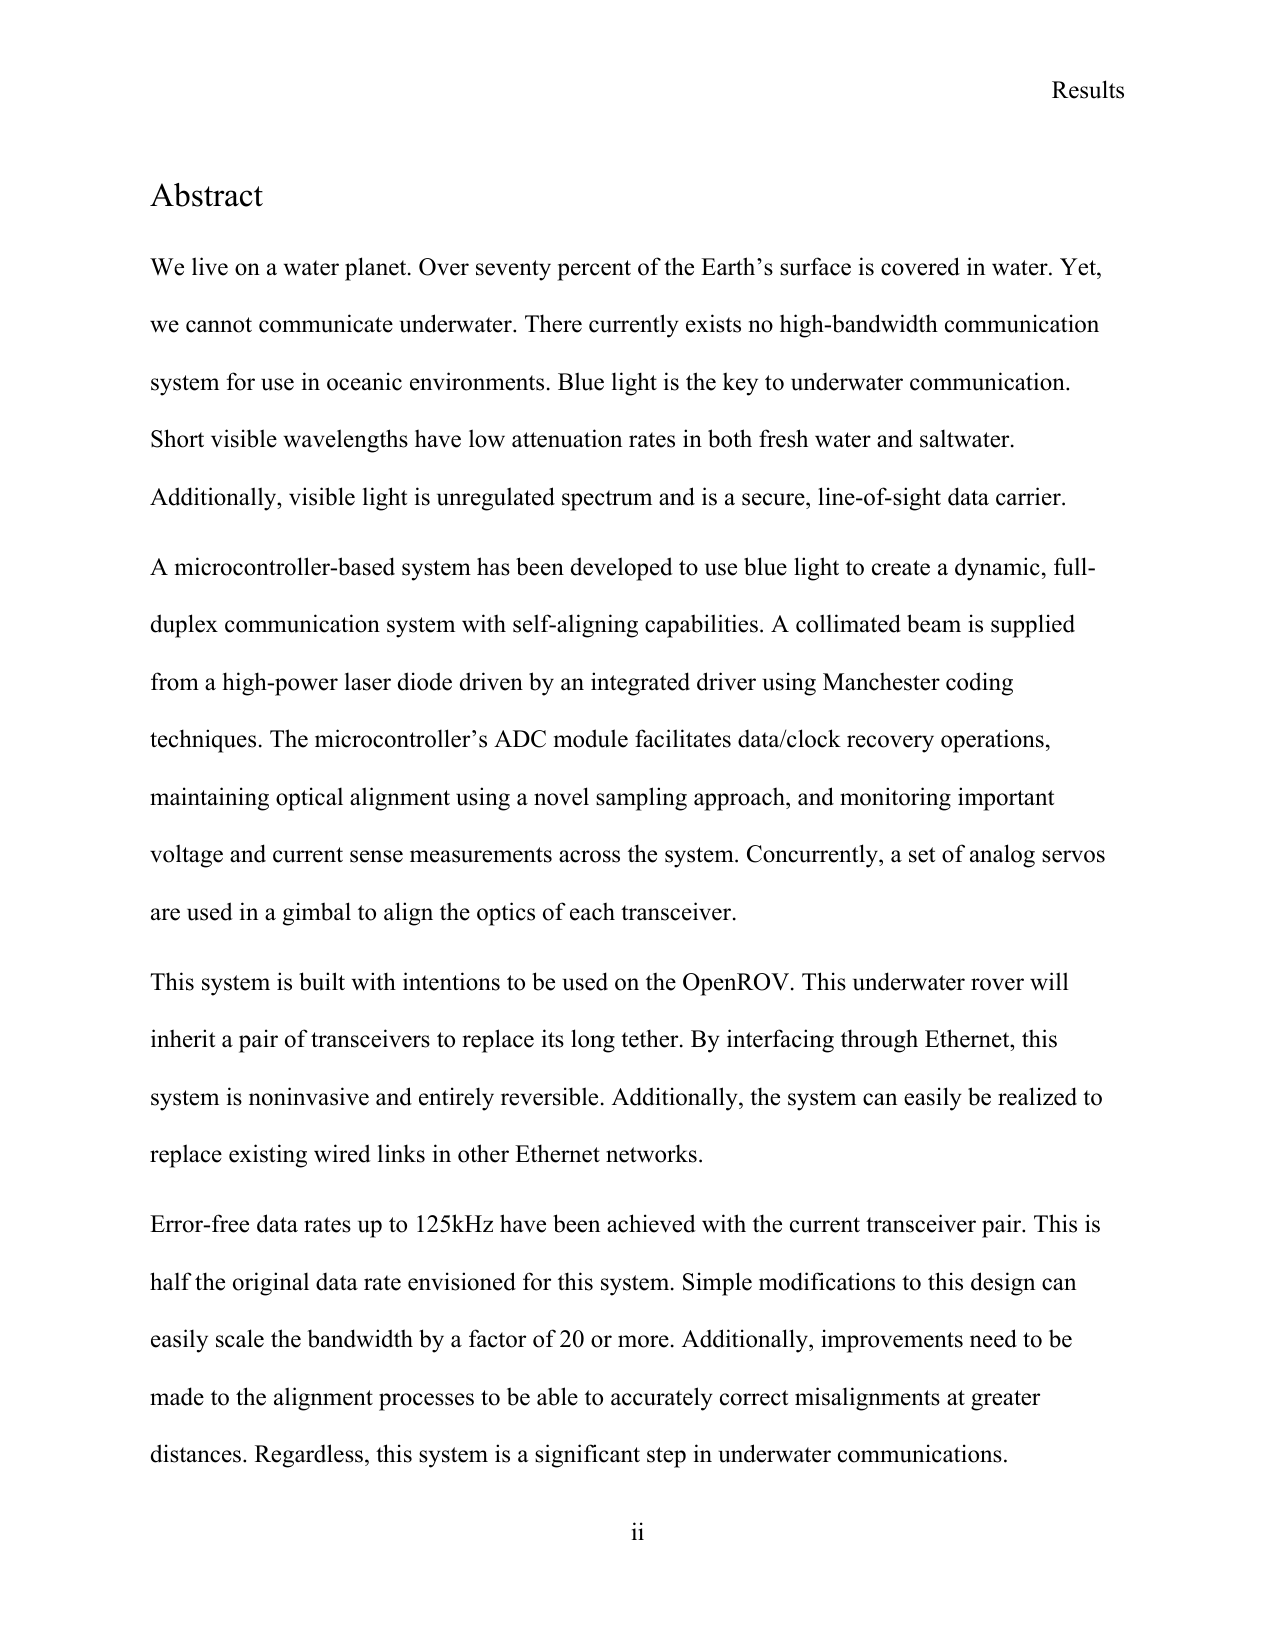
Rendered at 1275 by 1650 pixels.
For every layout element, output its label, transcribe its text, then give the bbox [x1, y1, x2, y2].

text A microcontroller-based system has been developed to use blue light to create a dynamic, full-duplex communication system with self-aligning capabilities. A collimated beam is supplied from a high-power laser diode driven by an integrated driver using Manchester coding techniques. The microcontroller’s ADC module facilitates data/clock recovery operations, maintaining optical alignment using a novel sampling approach, and monitoring important voltage and current sense measurements across the system. Concurrently, a set of analog servos are used in a gimbal to align the optics of each transceiver. [150, 552, 1125, 925]
text This system is built with intentions to be used on the OpenROV. This underwater rover will inherit a pair of transceivers to replace its long tether. By interfacing through Ethernet, this system is noninvasive and entirely reversible. Additionally, the system can easily be realized to replace existing wired links in other Ethernet networks. [150, 967, 1125, 1168]
text We live on a water planet. Over seventy percent of the Earth’s surface is covered in water. Yet, we cannot communicate underwater. There currently exists no high-bandwidth communication system for use in oceanic environments. Blue light is the key to underwater communication. Short visible wavelengths have low attenuation rates in both fresh water and saltwater. Additionally, visible light is unregulated spectrum and is a secure, line-of-sight data carrier. [150, 252, 1125, 510]
text Error-free data rates up to 125kHz have been achieved with the current transceiver pair. This is half the original data rate envisioned for this system. Simple modifications to this design can easily scale the bandwidth by a factor of 20 or more. Additionally, improvements need to be made to the alignment processes to be able to accurately correct misalignments at greater distances. Regardless, this system is a significant step in underwater communications. [150, 1209, 1125, 1468]
subtitle Abstract [150, 175, 1125, 213]
